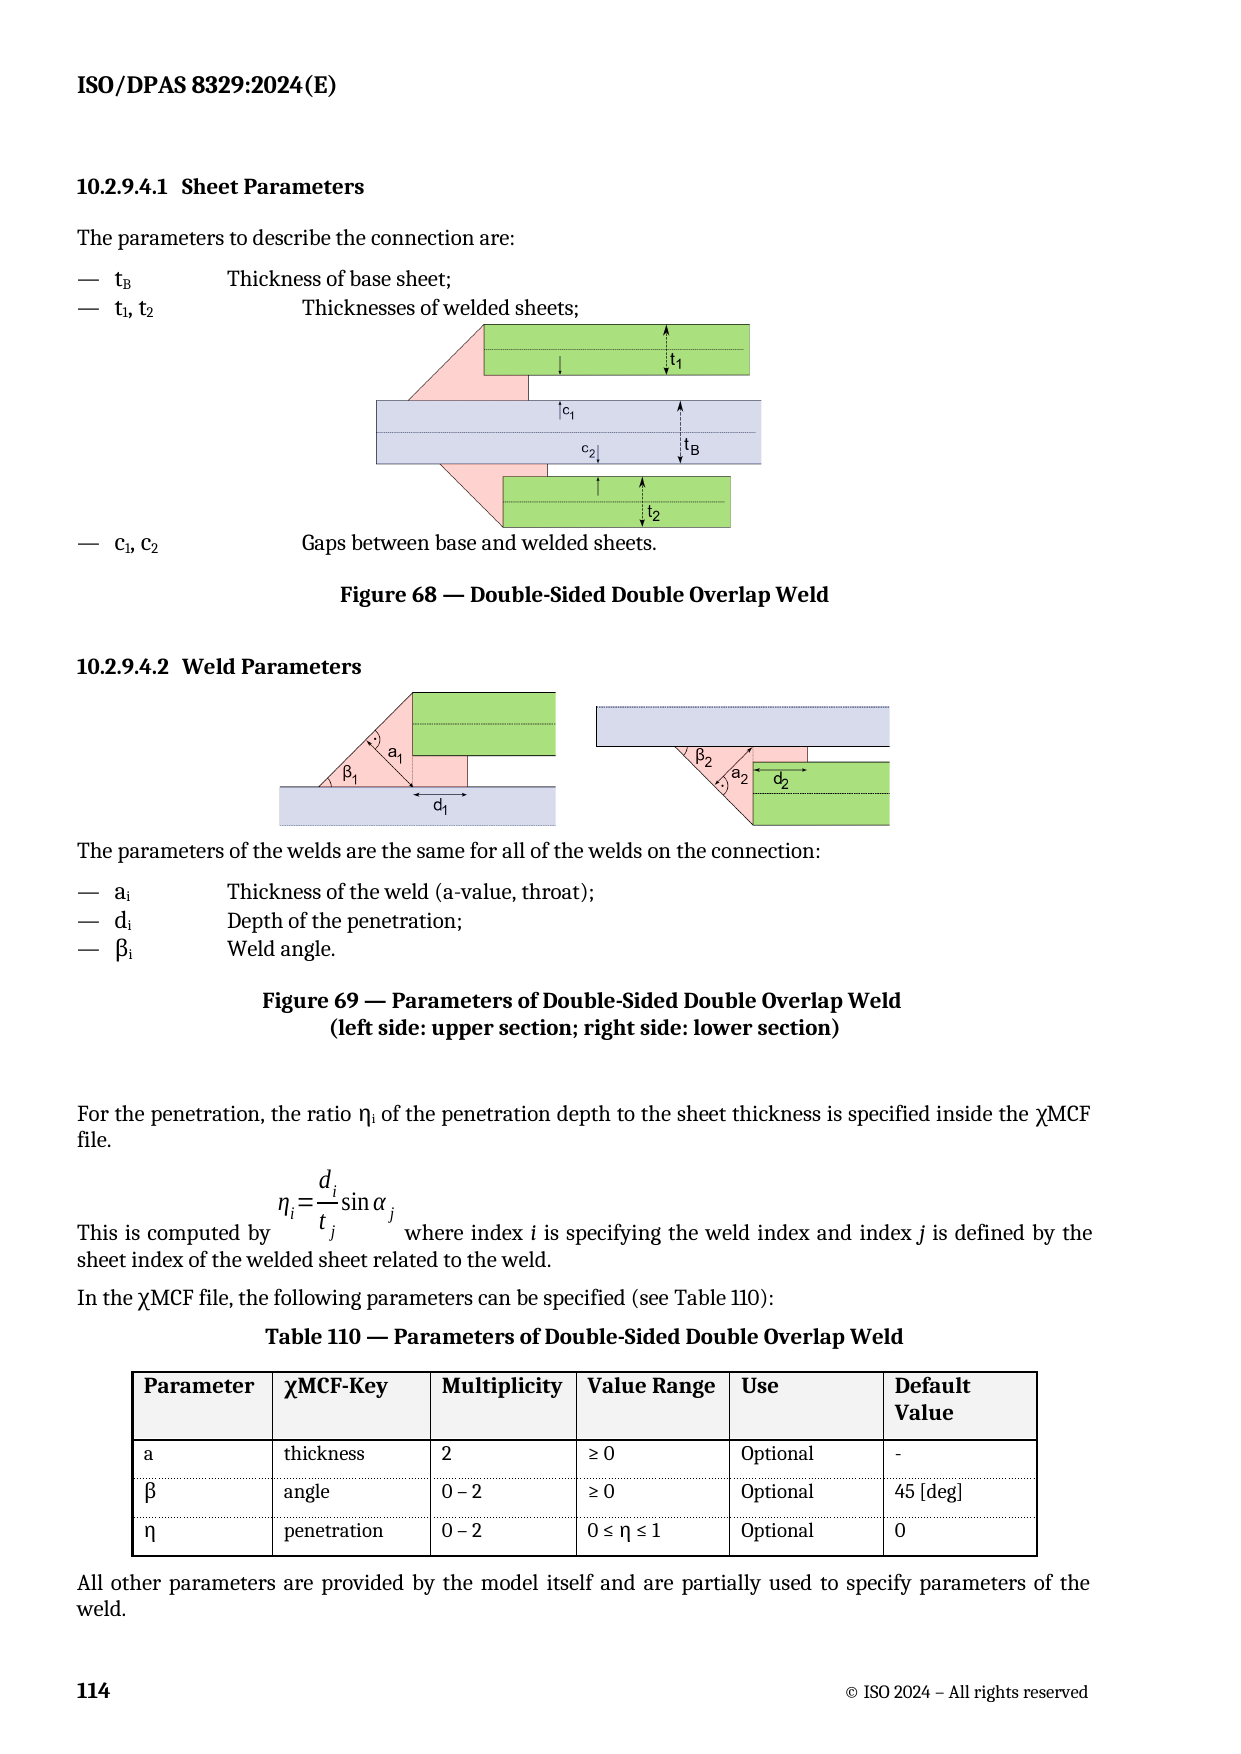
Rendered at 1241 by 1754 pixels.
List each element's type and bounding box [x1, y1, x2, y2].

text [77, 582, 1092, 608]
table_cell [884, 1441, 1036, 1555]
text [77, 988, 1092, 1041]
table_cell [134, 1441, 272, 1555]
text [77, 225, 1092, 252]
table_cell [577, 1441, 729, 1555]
picture [279, 692, 556, 826]
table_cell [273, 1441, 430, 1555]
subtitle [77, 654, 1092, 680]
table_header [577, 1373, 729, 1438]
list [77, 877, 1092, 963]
picture [596, 706, 890, 826]
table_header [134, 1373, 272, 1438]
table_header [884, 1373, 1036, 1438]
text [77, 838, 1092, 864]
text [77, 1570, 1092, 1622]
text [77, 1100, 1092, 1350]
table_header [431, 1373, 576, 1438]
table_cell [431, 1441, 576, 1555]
picture [376, 324, 762, 528]
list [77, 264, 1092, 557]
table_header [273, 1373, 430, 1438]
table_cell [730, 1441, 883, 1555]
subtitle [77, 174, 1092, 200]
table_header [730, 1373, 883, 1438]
